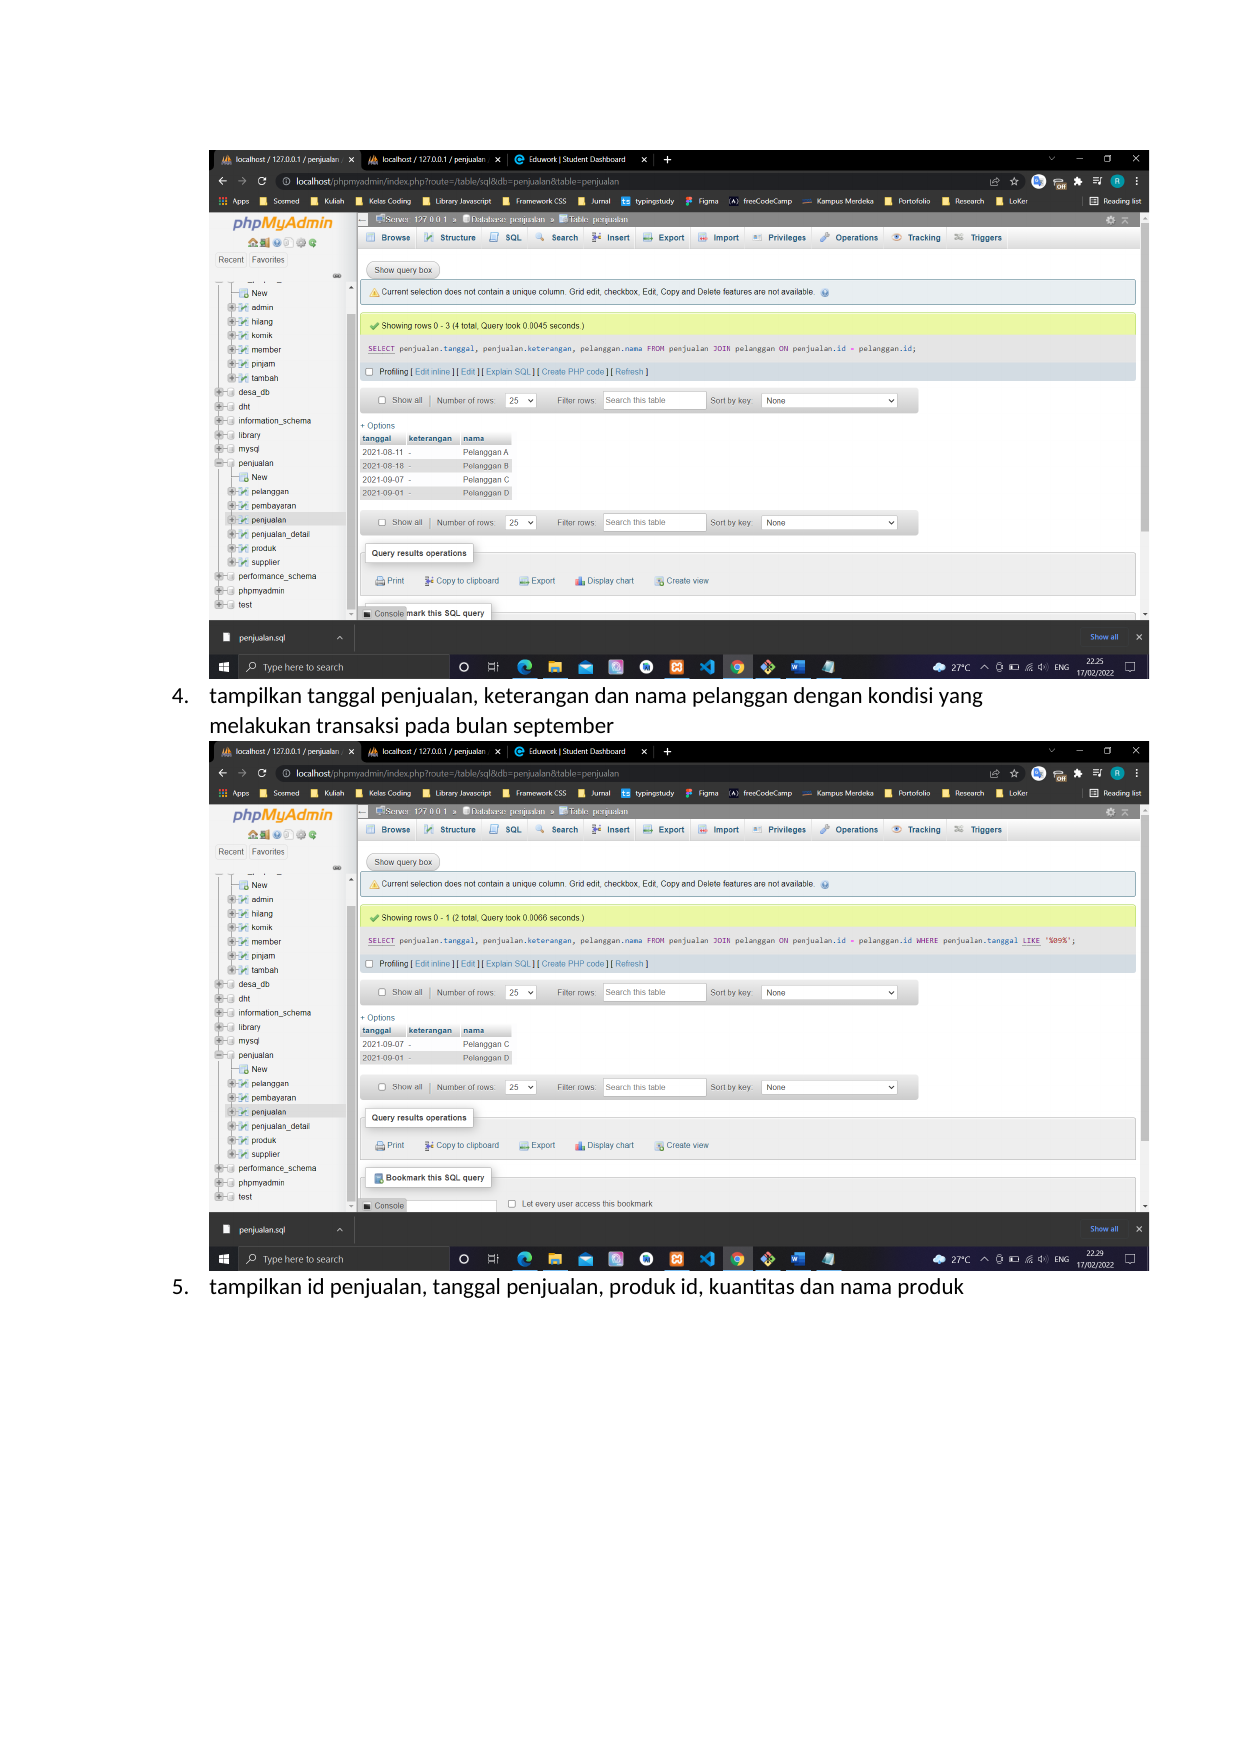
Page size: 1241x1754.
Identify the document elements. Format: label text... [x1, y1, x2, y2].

list tampilkan id penjualan, tanggal penjualan, produk id, kuantitas dan nama produk [172, 1272, 1090, 1301]
picture [209, 150, 1150, 679]
picture [209, 741, 1150, 1271]
list tampilkan tanggal penjualan, keterangan dan nama pelanggan dengan kondisi yang melakukan transaksi pada bulan september [172, 681, 1090, 739]
